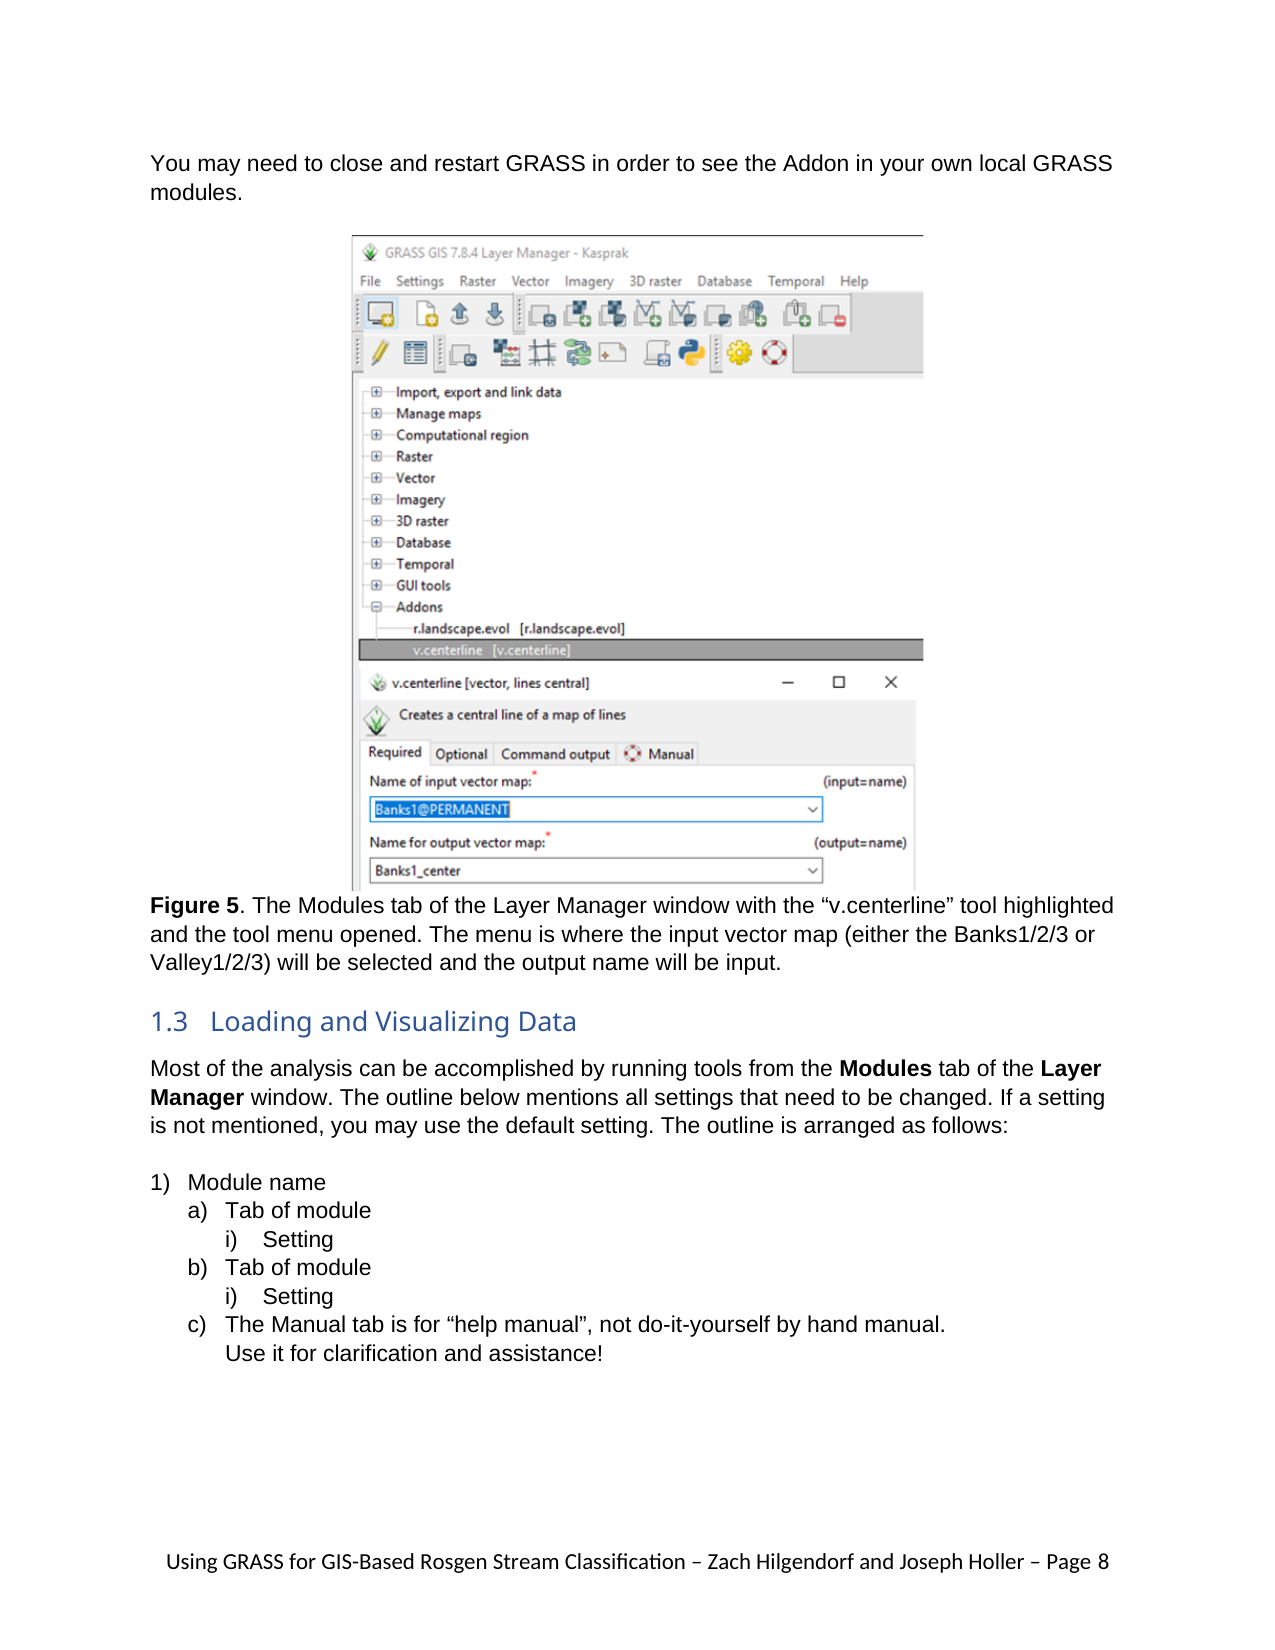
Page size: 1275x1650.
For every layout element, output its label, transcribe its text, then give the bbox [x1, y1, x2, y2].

subtitle Loading and Visualizing Data [150, 1003, 1125, 1040]
list Tab of module [187, 1197, 1125, 1224]
text Most of the analysis can be accomplished by running tools from the Modules tab of the Layer Manager window. The outline below mentions all settings that need to be changed. If a setting is not mentioned, you may use the default setting. The outline is arranged as follows: [150, 1055, 1125, 1138]
list Setting [225, 1283, 1125, 1309]
picture [351, 235, 924, 891]
list Setting [225, 1226, 1125, 1252]
text Figure 5. The Modules tab of the Layer Manager window with the “v.centerline” tool highlighted and the tool menu opened. The menu is where the input vector map (either the Banks1/2/3 or Valley1/2/3) will be selected and the output name will be input. [150, 892, 1125, 976]
text You may need to close and restart GRASS in order to see the Addon in your own local GRASS modules. [150, 150, 1125, 205]
list Module name [150, 1169, 1125, 1195]
list Tab of module [187, 1254, 1125, 1281]
list The Manual tab is for “help manual”, not do-it-yourself by hand manual. Use it for clarification and assistance! [187, 1311, 1125, 1366]
